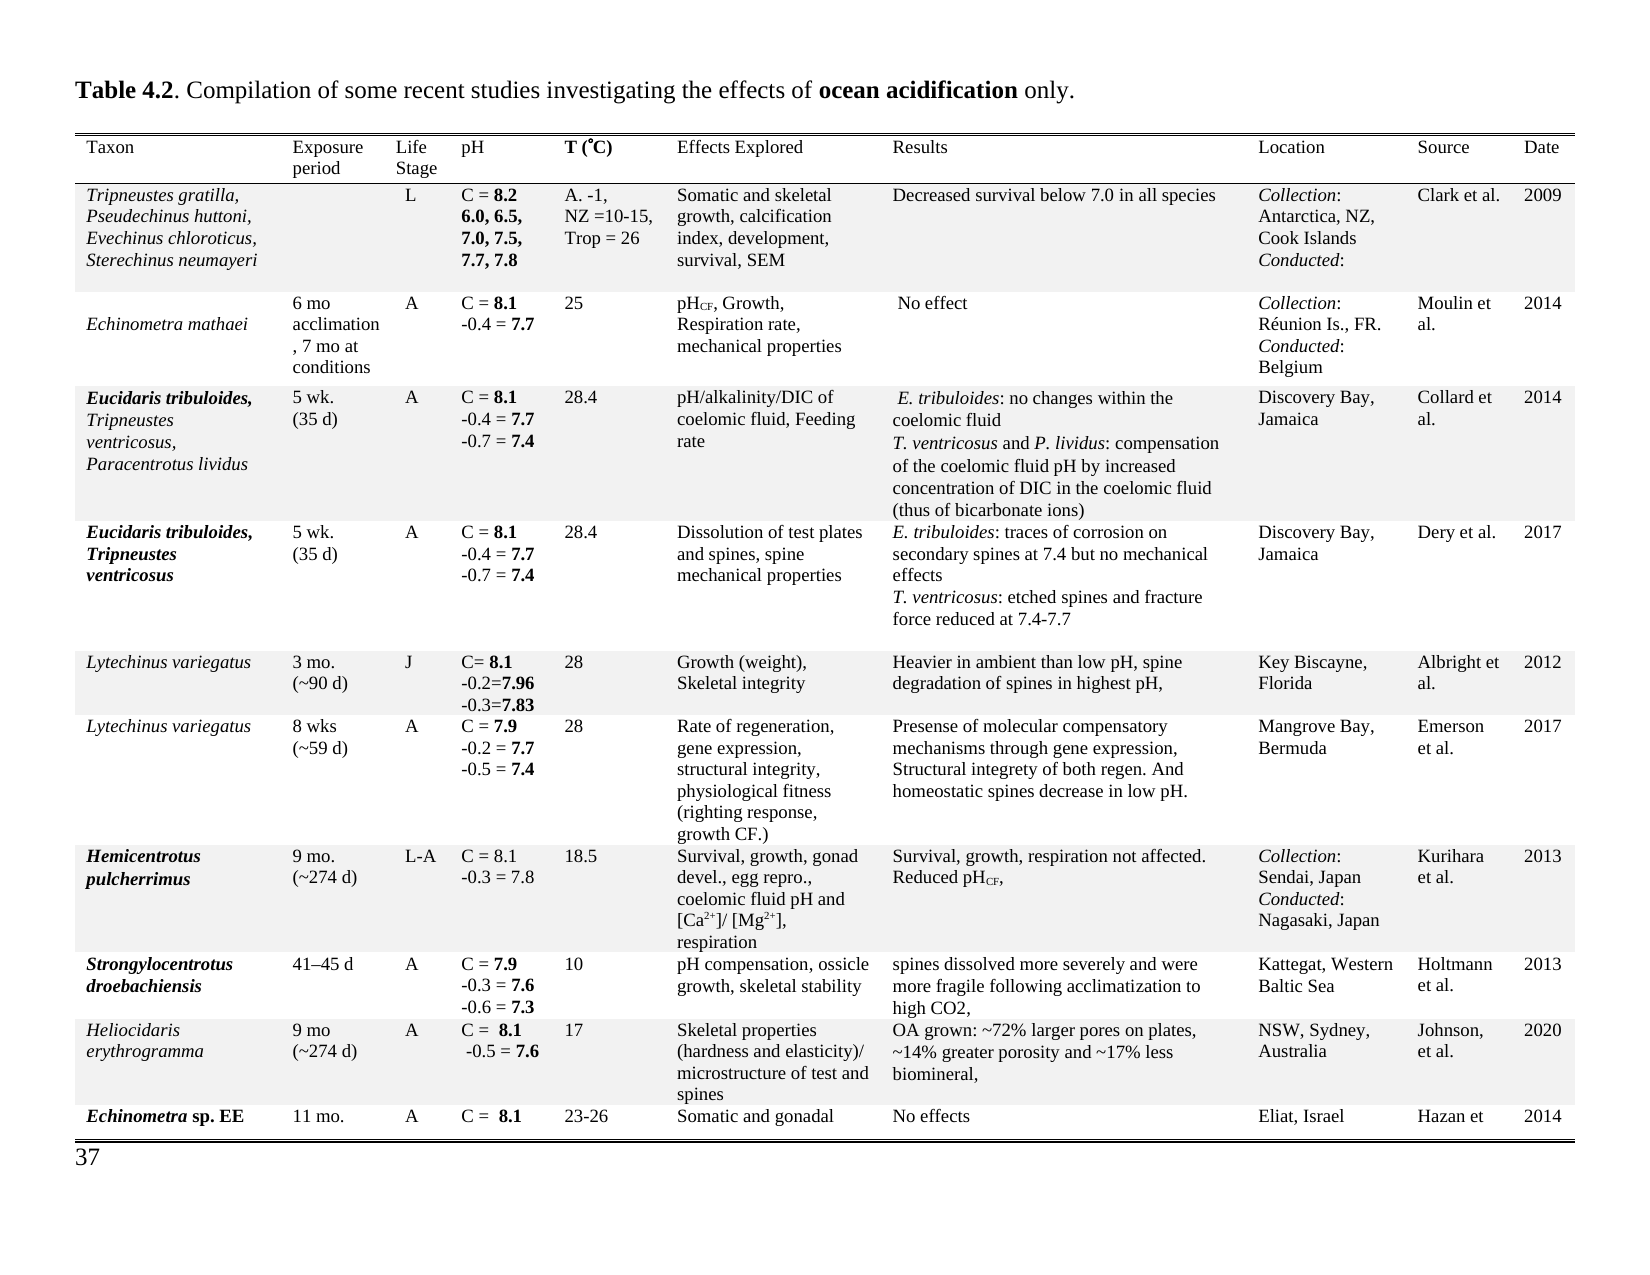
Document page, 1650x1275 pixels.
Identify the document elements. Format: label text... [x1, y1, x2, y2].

table_cell 2012 [1513, 651, 1575, 715]
table_cell Emerson et al. [1406, 715, 1513, 844]
table_cell 3 mo. (~90 d) [281, 651, 394, 715]
table_cell ﻿41–45 d [281, 953, 394, 1018]
table_cell Echinometra mathaei [75, 292, 281, 386]
table_cell 9 mo (~274 d) [281, 1019, 394, 1105]
table_cell 2017 [1513, 715, 1575, 844]
table_cell 5 wk. (35 d) [281, 521, 394, 651]
table_cell Dery et al. [1406, 521, 1513, 651]
table_cell ﻿Strongylocentrotus droebachiensis [75, 953, 281, 1018]
table_cell Presense of molecular compensatory mechanisms through gene expression, Structural integrety of both regen. And homeostatic spines decrease in low pH. [881, 715, 1247, 844]
table_cell Clark et al. [1406, 184, 1513, 292]
table_cell C = 8.2 6.0, 6.5, 7.0, 7.5, 7.7, 7.8 [450, 184, 553, 292]
table_header Date [1513, 136, 1575, 183]
table_cell Collection: Antarctica, NZ, Cook Islands Conducted: [1247, 184, 1406, 292]
table_header Life Stage [384, 136, 450, 183]
table_cell A [394, 953, 450, 1018]
table_cell C = 8.1 -0.3 = 7.8 [450, 845, 553, 952]
table_cell ﻿Eucidaris tribuloides, Tripneustes ventricosus, Paracentrotus lividus [75, 386, 281, 521]
table_cell Collard et al. [1406, 386, 1513, 521]
table_cell 28.4 [553, 386, 666, 521]
table_cell 2013 [1513, 953, 1575, 1018]
table_cell Moulin et al. [1406, 292, 1513, 386]
table_cell Survival, growth, respiration not affected. Reduced pHCF, [881, 845, 1247, 952]
table_cell Growth (weight), Skeletal integrity [666, 651, 881, 715]
table_cell A [394, 386, 450, 521]
table_cell 28 [553, 651, 666, 715]
table_header Results [881, 136, 1247, 183]
table_cell 8 wks (~59 d) [281, 715, 394, 844]
table_cell A [394, 1019, 450, 1105]
table_cell Holtmann et al. [1406, 953, 1513, 1018]
table_cell 2013 [1513, 845, 1575, 952]
text Table 4.2. Compilation of some recent studies investigating the effects of ocean acidification only. [75, 75, 1575, 104]
table_cell Collection: Sendai, Japan Conducted: Nagasaki, Japan [1247, 845, 1406, 952]
table_cell 2014 [1513, 1105, 1575, 1139]
table_header Exposure period [281, 136, 384, 183]
table_cell Tripneustes gratilla, Pseudechinus huttoni, Evechinus chloroticus, Sterechinus neumayeri [75, 184, 281, 292]
table_cell 2014 [1513, 292, 1575, 386]
table_cell Hazan et al. [1406, 1105, 1513, 1139]
table_cell No effects [881, 1105, 1247, 1139]
table_cell C= 8.1 -0.2=7.96 -0.3=7.83 [450, 651, 553, 715]
table_cell Decreased survival below 7.0 in all species [881, 184, 1247, 292]
table_cell 28.4 [553, 521, 666, 651]
table_cell C = 8.1 -0.4 = 7.7 -0.7 = 7.4 [450, 386, 553, 521]
table_cell C = 8.1 -0.4 = 7.7 [450, 1105, 553, 1139]
table_header pH [450, 136, 553, 183]
table_cell A. -1, NZ =10-15, Trop = 26 [553, 184, 666, 292]
table_cell 6 mo acclimation, 7 mo at conditions [281, 292, 394, 386]
table_cell pHCF, Growth, Respiration rate, mechanical properties [666, 292, 881, 386]
table_cell C = 8.1 -0.5 = 7.6 [450, 1019, 553, 1105]
table_cell Eucidaris tribuloides, Tripneustes ventricosus [75, 521, 281, 651]
table_cell Somatic and skeletal growth, calcification index, development, survival, SEM [666, 184, 881, 292]
table_cell A [394, 292, 450, 386]
table_cell E. tribuloides: traces of corrosion on secondary spines at 7.4 but no mechanical effects T. ventricosus: etched spines and fracture force reduced at 7.4-7.7 [881, 521, 1247, 651]
table_cell [281, 184, 394, 292]
table_cell No effect [881, 292, 1247, 386]
table_cell 23-26 [553, 1105, 666, 1139]
table_cell ﻿Kattegat, Western Baltic Sea [1247, 953, 1406, 1018]
table_cell Mangrove Bay, Bermuda [1247, 715, 1406, 844]
table_header Taxon [75, 136, 281, 183]
table_cell 2014 [1513, 386, 1575, 521]
table_cell ﻿Hemicentrotus pulcherrimus [75, 845, 281, 952]
table_cell Albright et al. [1406, 651, 1513, 715]
table_header T (C) [553, 136, 666, 183]
table_cell C = 7.9 -0.3 = 7.6 -0.6 = 7.3 [450, 953, 553, 1018]
table_cell Echinometra sp. EE [75, 1105, 281, 1139]
table_cell Lytechinus variegatus [75, 651, 281, 715]
table_cell Dissolution of test plates and spines, spine mechanical properties [666, 521, 881, 651]
table_cell 10 [553, 953, 666, 1018]
table_cell pH/alkalinity/DIC of coelomic fluid, Feeding rate [666, 386, 881, 521]
table_cell ﻿﻿pH compensation, ossicle growth, skeletal stability [666, 953, 881, 1018]
table_cell 18.5 [553, 845, 666, 952]
table_cell Heliocidaris erythrogramma [75, 1019, 281, 1105]
table_cell A [394, 521, 450, 651]
table_header Source [1406, 136, 1513, 183]
table_cell L-A [394, 845, 450, 952]
table_cell 28 [553, 715, 666, 844]
table_cell 9 mo. (~274 d) [281, 845, 394, 952]
table_cell Lytechinus variegatus [75, 715, 281, 844]
table_cell C = 8.1 -0.4 = 7.7 [450, 292, 553, 386]
table_cell 2020 [1513, 1019, 1575, 1105]
table_cell 25 [553, 292, 666, 386]
table_cell Discovery Bay, Jamaica [1247, 386, 1406, 521]
table_cell A [394, 1105, 450, 1139]
table_cell Heavier in ambient than low pH, spine degradation of spines in highest pH, [881, 651, 1247, 715]
table_cell C = 8.1 -0.4 = 7.7 -0.7 = 7.4 [450, 521, 553, 651]
table_cell Key Biscayne, Florida [1247, 651, 1406, 715]
table_cell Eliat, Israel [1247, 1105, 1406, 1139]
table_cell 17 [553, 1019, 666, 1105]
table_cell J [394, 651, 450, 715]
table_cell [666, 1105, 881, 1139]
table_cell E. tribuloides: ﻿no changes within the coelomic fluid T. ventricosus and P. lividus: ﻿compensation of the coelomic fluid pH by ﻿increased concentration of DIC in the coelomic fluid (﻿thus of bicarbonate ions) [881, 386, 1247, 521]
table_cell 2017 [1513, 521, 1575, 651]
table_cell NSW, Sydney, Australia [1247, 1019, 1406, 1105]
table_cell ﻿spines dissolved more severely and were more fragile following acclimatization to high CO2, [881, 953, 1247, 1018]
table_cell Johnson, et al. [1406, 1019, 1513, 1105]
table_cell L [394, 184, 450, 292]
table_cell Kurihara et al. [1406, 845, 1513, 952]
table_cell Collection: Réunion Is., FR. Conducted: Belgium [1247, 292, 1406, 386]
table_cell A [394, 715, 450, 844]
table_cell 11 mo. (343 d) [281, 1105, 394, 1139]
table_header Effects Explored [666, 136, 881, 183]
table_cell 5 wk. (35 d) [281, 386, 394, 521]
table_cell C = 7.9 -0.2 = 7.7 -0.5 = 7.4 [450, 715, 553, 844]
table_cell Survival, growth, gonad devel., egg repro., coelomic fluid pH and [Ca2+]/ [Mg2+], respiration [666, 845, 881, 952]
table_cell OA grown: ~72% larger pores on plates, ﻿~14% greater porosity and ~17% less biomineral, [881, 1019, 1247, 1105]
table_cell Rate of regeneration, gene expression, structural integrity, physiological fitness (righting response, growth CF.) [666, 715, 881, 844]
table_cell Discovery Bay, Jamaica [1247, 521, 1406, 651]
table_header Location [1247, 136, 1406, 183]
table_cell 2009 [1513, 184, 1575, 292]
table_cell Skeletal properties (hardness and elasticity)/ microstructure of test and spines [666, 1019, 881, 1105]
